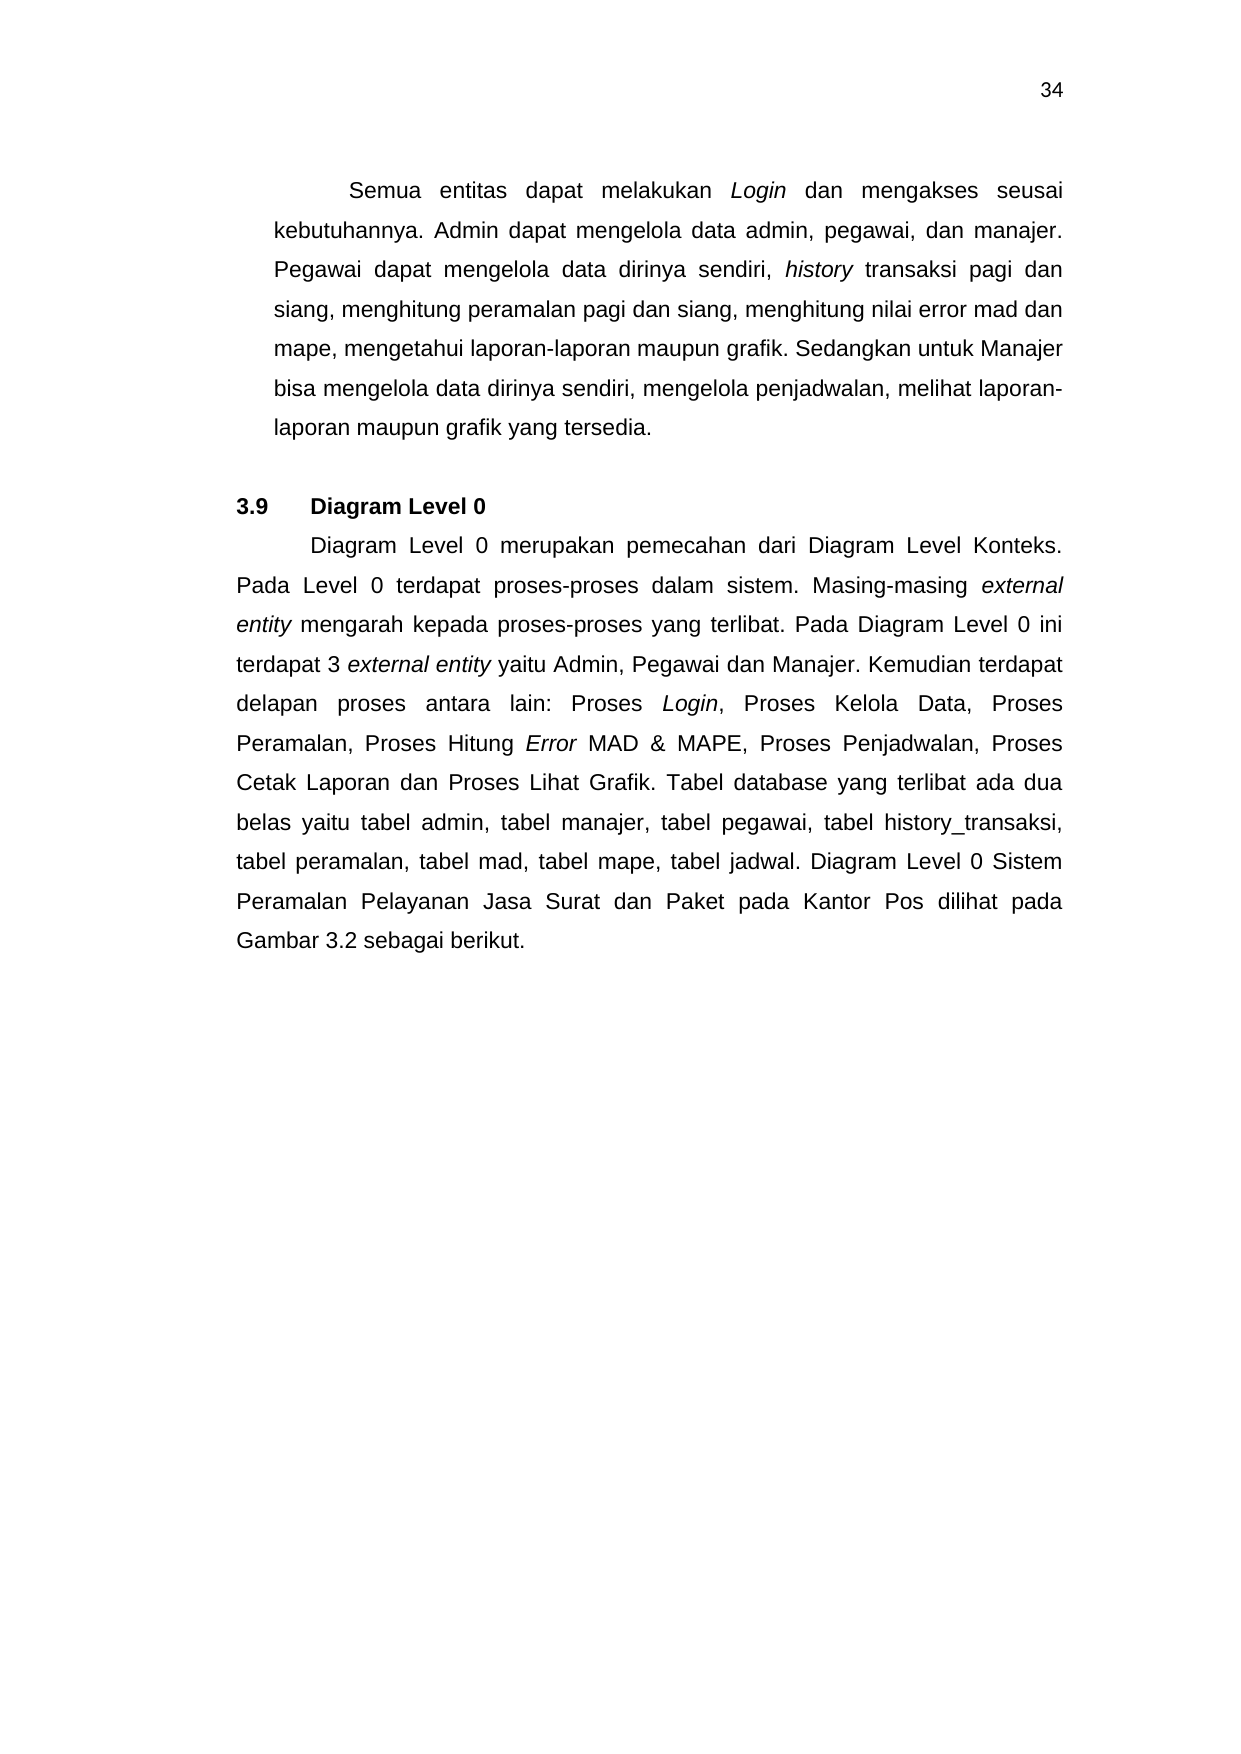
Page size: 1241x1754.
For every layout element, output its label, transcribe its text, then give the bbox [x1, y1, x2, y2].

text Semua entitas dapat melakukan Login dan mengakses seusai kebutuhannya. Admin dapat mengelola data admin, pegawai, dan manajer. Pegawai dapat mengelola data dirinya sendiri, history transaksi pagi dan siang, menghitung peramalan pagi dan siang, menghitung nilai error mad dan mape, mengetahui laporan-laporan maupun grafik. Sedangkan untuk Manajer bisa mengelola data dirinya sendiri, mengelola penjadwalan, melihat laporan-laporan maupun grafik yang tersedia. [274, 177, 1063, 440]
subtitle Diagram Level 0 [236, 493, 1063, 519]
text Diagram Level 0 merupakan pemecahan dari Diagram Level Konteks. Pada Level 0 terdapat proses-proses dalam sistem. Masing-masing external entity mengarah kepada proses-proses yang terlibat. Pada Diagram Level 0 ini terdapat 3 external entity yaitu Admin, Pegawai dan Manajer. Kemudian terdapat delapan proses antara lain: Proses Login, Proses Kelola Data, Proses Peramalan, Proses Hitung Error MAD & MAPE, Proses Penjadwalan, Proses Cetak Laporan dan Proses Lihat Grafik. Tabel database yang terlibat ada dua belas yaitu tabel admin, tabel manajer, tabel pegawai, tabel history_transaksi, tabel peramalan, tabel mad, tabel mape, tabel jadwal. Diagram Level 0 Sistem Peramalan Pelayanan Jasa Surat dan Paket pada Kantor Pos dilihat pada Gambar 3.2 sebagai berikut. [236, 532, 1063, 954]
